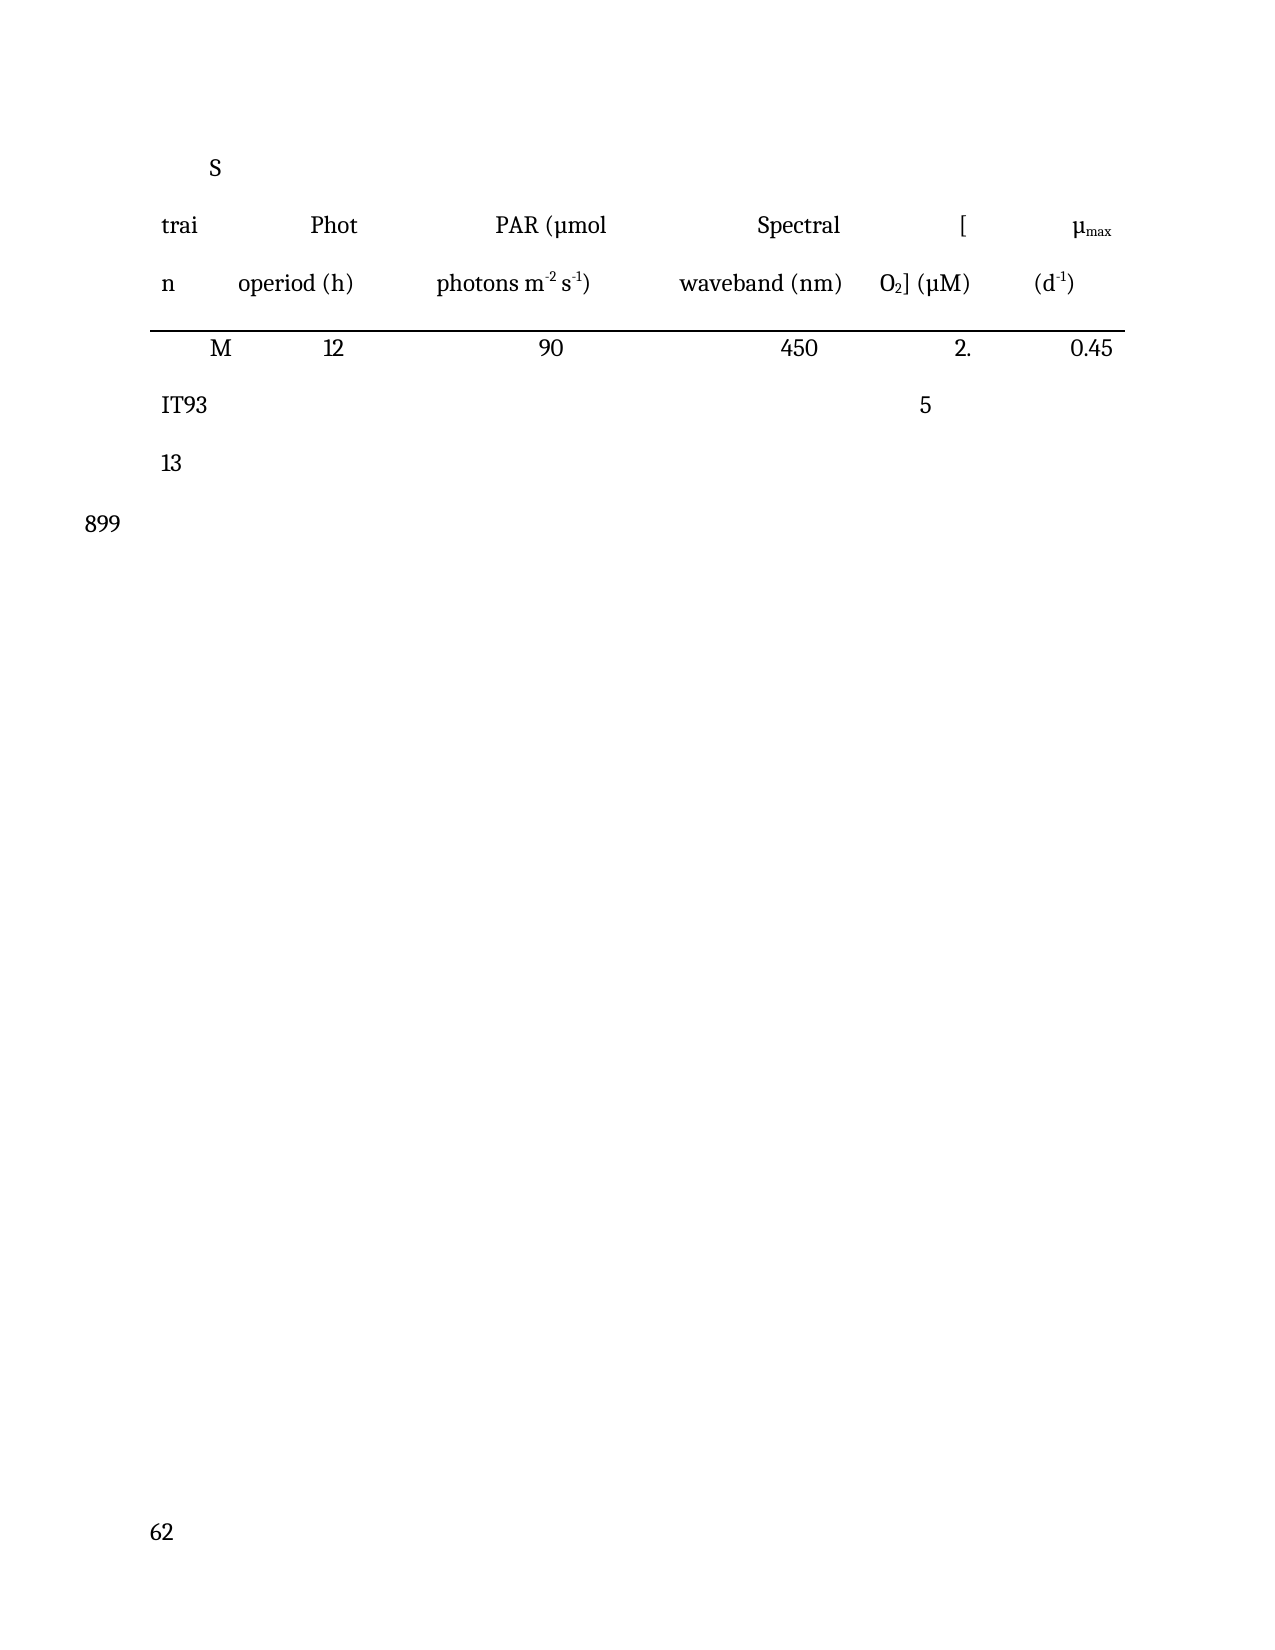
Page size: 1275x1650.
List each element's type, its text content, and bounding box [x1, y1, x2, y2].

table_header µmax (d-1) [983, 150, 1125, 330]
table_cell 2.5 [868, 332, 983, 510]
table_cell 0.45 [983, 332, 1125, 510]
table_header PAR (µmol photons m-2 s-1) [372, 150, 655, 330]
table_header Spectral waveband (nm) [655, 150, 868, 330]
table_header Strain [150, 150, 221, 330]
table_cell 450 [655, 332, 868, 510]
table_header Photoperiod (h) [221, 150, 372, 330]
table_cell 12 [221, 332, 372, 510]
table_header [O2] (µM) [868, 150, 983, 330]
table_cell 90 [372, 332, 655, 510]
table_cell MIT9313 [150, 332, 221, 510]
